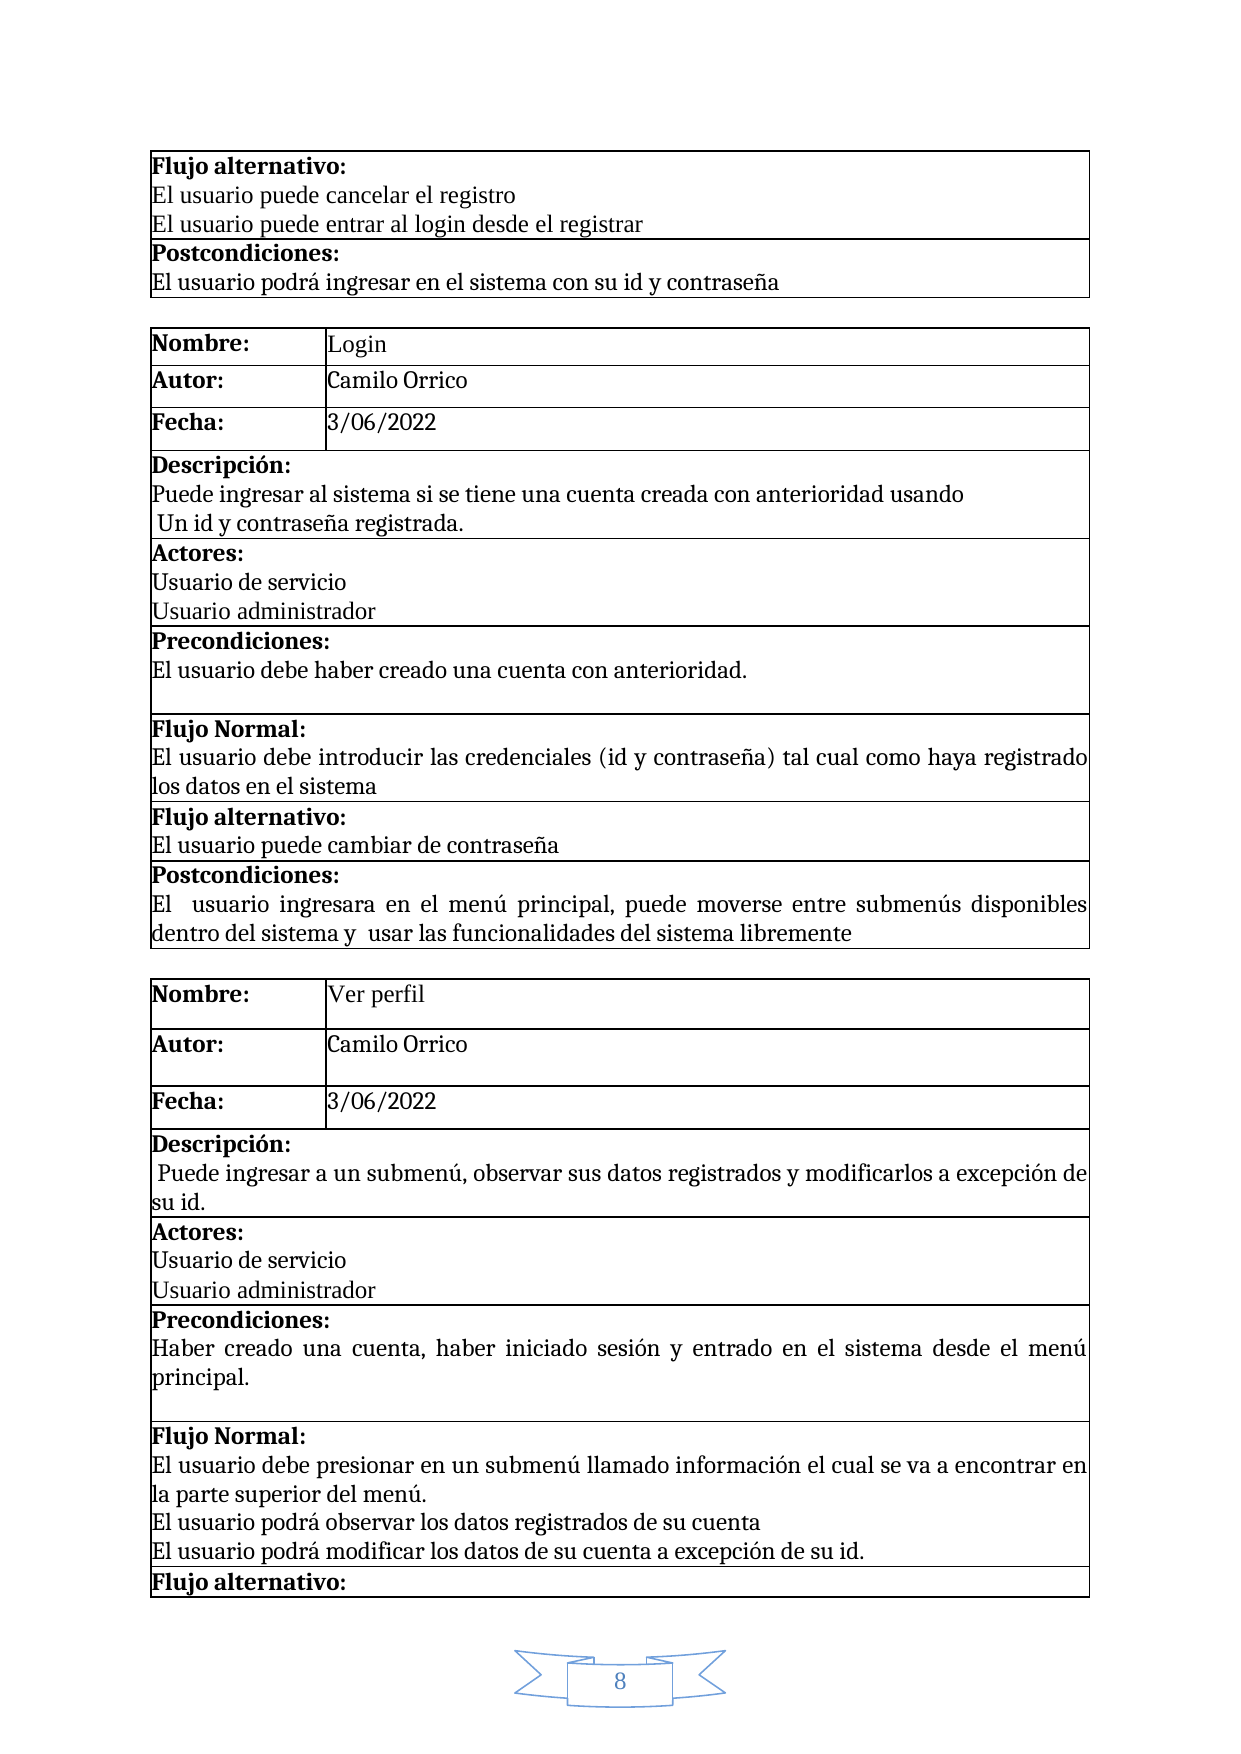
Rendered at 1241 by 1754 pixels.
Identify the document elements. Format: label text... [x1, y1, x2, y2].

table_cell Actores: Usuario de servicio Usuario administrador [152, 539, 1089, 625]
table_cell Descripción: Puede ingresar al sistema si se tiene una cuenta creada con anterioridad usando Un id y contraseña registrada. [152, 451, 1089, 537]
table_cell Flujo Normal: El usuario debe introducir las credenciales (id y contraseña) tal cual como haya registrado los datos en el sistema [152, 715, 1089, 801]
table_cell Fecha: [152, 1087, 325, 1128]
table_cell Flujo alternativo: El usuario puede cancelar el registro El usuario puede entrar al login desde el registrar [152, 152, 1089, 238]
table_cell Autor: [152, 1030, 325, 1085]
table_cell 3/06/2022 [327, 1087, 1089, 1128]
table_header Nombre: [152, 329, 325, 364]
table_header Ver perfil [327, 980, 1089, 1028]
table_cell Postcondiciones: El usuario ingresara en el menú principal, puede moverse entre submenús disponibles dentro del sistema y usar las funcionalidades del sistema libremente [152, 862, 1089, 948]
table_cell 3/06/2022 [327, 408, 1089, 449]
table_cell Descripción: Puede ingresar a un submenú, observar sus datos registrados y modificarlos a excepción de su id. [152, 1130, 1089, 1216]
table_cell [152, 1567, 1089, 1596]
table_cell Camilo Orrico [327, 1030, 1089, 1085]
table_header Nombre: [152, 980, 325, 1028]
table_cell Flujo Normal: El usuario debe presionar en un submenú llamado información el cual se va a encontrar en la parte superior del menú. El usuario podrá observar los datos registrados de su cuenta El usuario podrá modificar los datos de su cuenta a excepción de su id. [152, 1422, 1089, 1566]
table_cell Autor: [152, 366, 325, 407]
table_cell Fecha: [152, 408, 325, 449]
table_header Login [327, 329, 1089, 364]
table_cell Actores: Usuario de servicio Usuario administrador [152, 1218, 1089, 1304]
table_cell Precondiciones: Haber creado una cuenta, haber iniciado sesión y entrado en el sistema desde el menú principal. [152, 1306, 1089, 1421]
table_cell Postcondiciones: El usuario podrá ingresar en el sistema con su id y contraseña [152, 240, 1089, 297]
table_cell Camilo Orrico [327, 366, 1089, 407]
table_cell Flujo alternativo: El usuario puede cambiar de contraseña [152, 802, 1089, 860]
table_cell Precondiciones: El usuario debe haber creado una cuenta con anterioridad. [152, 627, 1089, 713]
